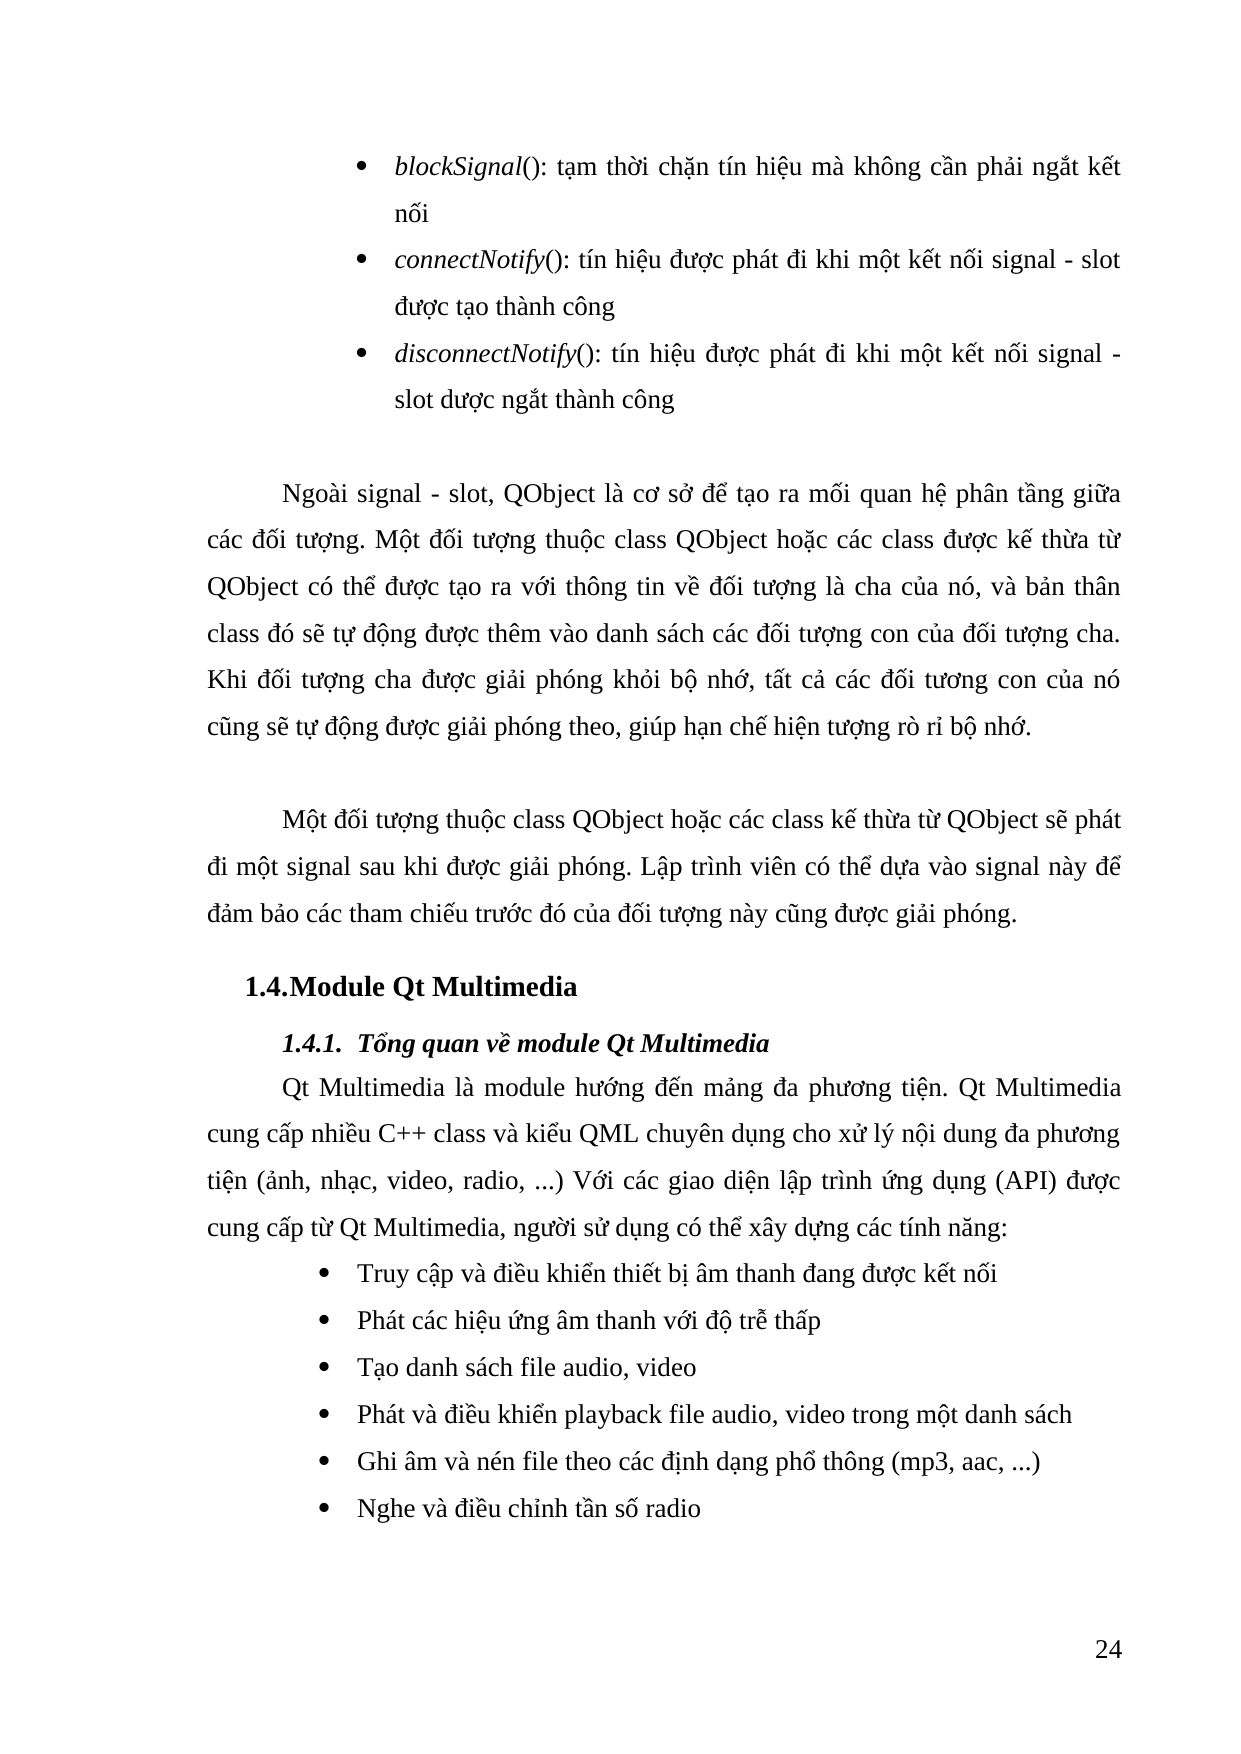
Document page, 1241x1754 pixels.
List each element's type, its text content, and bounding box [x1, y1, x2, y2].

list Nghe và điều chỉnh tần số radio [319, 1492, 1122, 1523]
list connectNotify(): tín hiệu được phát đi khi một kết nối signal - slot được tạo thành công [357, 243, 1122, 321]
text Qt Multimedia là module hướng đến mảng đa phương tiện. Qt Multimedia cung cấp nhiều C++ class và kiểu QML chuyên dụng cho xử lý nội dung đa phương tiện (ảnh, nhạc, video, radio, ...) Với các giao diện lập trình ứng dụng (API) được cung cấp từ Qt Multimedia, người sử dụng có thể xây dựng các tính năng: [207, 1071, 1122, 1242]
list disconnectNotify(): tín hiệu được phát đi khi một kết nối signal - slot dược ngắt thành công [357, 337, 1122, 415]
text Ngoài signal - slot, QObject là cơ sở để tạo ra mối quan hệ phân tầng giữa các đối tượng. Một đối tượng thuộc class QObject hoặc các class được kế thừa từ QObject có thể được tạo ra với thông tin về đối tượng là cha của nó, và bản thân class đó sẽ tự động được thêm vào danh sách các đối tượng con của đối tượng cha. Khi đối tượng cha được giải phóng khỏi bộ nhớ, tất cả các đối tương con của nó cũng sẽ tự động được giải phóng theo, giúp hạn chế hiện tượng rò rỉ bộ nhớ. [207, 477, 1122, 741]
list Truy cập và điều khiển thiết bị âm thanh đang được kết nối [319, 1257, 1122, 1289]
list Tạo danh sách file audio, video [319, 1351, 1122, 1382]
list Ghi âm và nén file theo các định dạng phổ thông (mp3, aac, ...) [319, 1445, 1122, 1476]
subtitle Tổng quan về module Qt Multimedia [282, 1027, 1122, 1058]
subtitle Module Qt Multimedia [244, 969, 1122, 1002]
list Phát các hiệu ứng âm thanh với độ trễ thấp [319, 1304, 1122, 1336]
list blockSignal(): tạm thời chặn tín hiệu mà không cần phải ngắt kết nối [357, 150, 1122, 228]
text Một đối tượng thuộc class QObject hoặc các class kế thừa từ QObject sẽ phát đi một signal sau khi được giải phóng. Lập trình viên có thể dựa vào signal này để đảm bảo các tham chiếu trước đó của đối tượng này cũng được giải phóng. [207, 804, 1122, 928]
list Phát và điều khiển playback file audio, video trong một danh sách [319, 1398, 1122, 1429]
